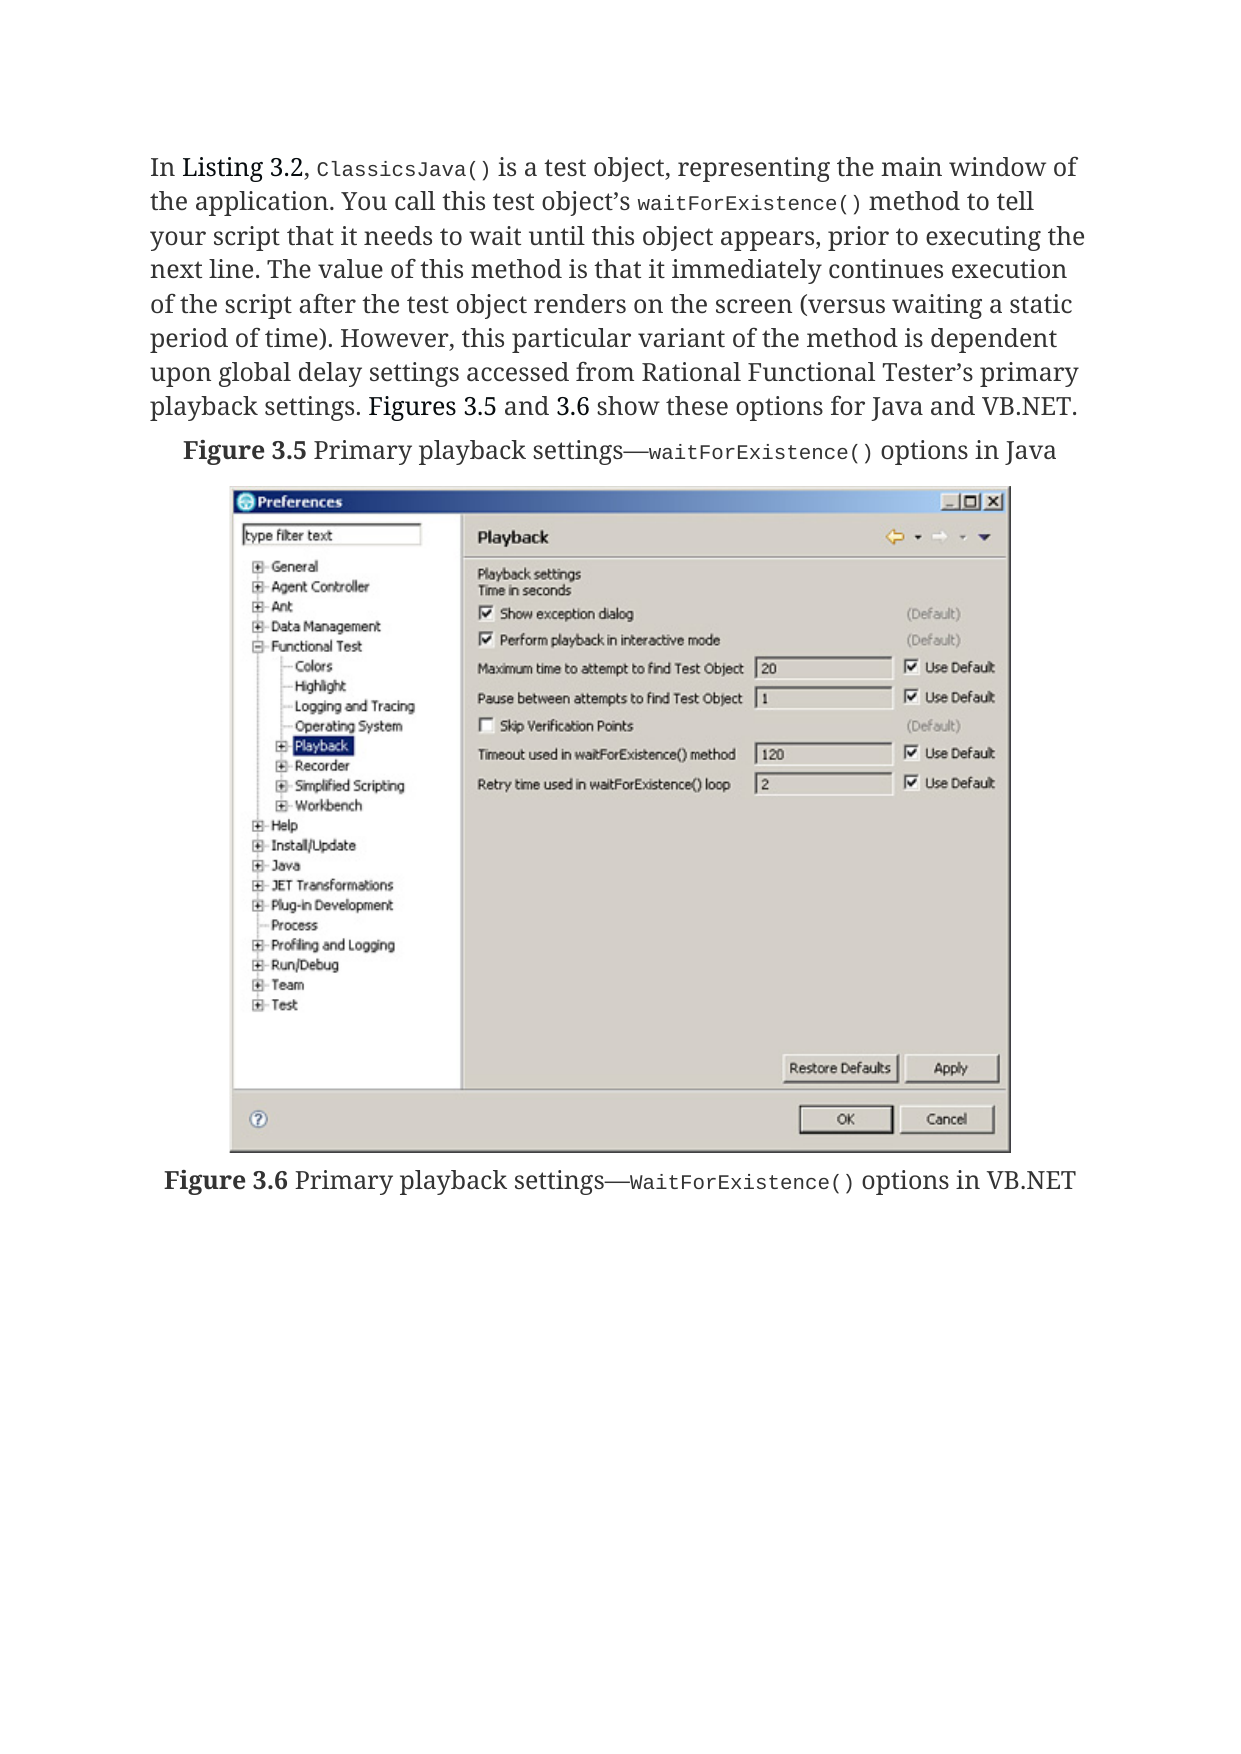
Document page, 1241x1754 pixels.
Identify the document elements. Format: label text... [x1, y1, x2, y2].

picture [229, 486, 1011, 1153]
text Figure 3.6 Primary playback settings—WaitForExistence() options in VB.NET [150, 1163, 1090, 1197]
text Figure 3.5 Primary playback settings—waitForExistence() options in Java [150, 432, 1090, 467]
text In Listing 3.2, ClassicsJava() is a test object, representing the main window of the application. You call this test object’s waitForExistence() method to tell your script that it needs to wait until this object appears, prior to executing the next line. The value of this method is that it immediately continues execution of the script after the test object renders on the screen (versus waiting a static period of time). However, this particular variant of the method is dependent upon global delay settings accessed from Rational Functional Tester’s primary playback settings. Figures 3.5 and 3.6 show these options for Java and VB.NET. [150, 150, 1090, 422]
